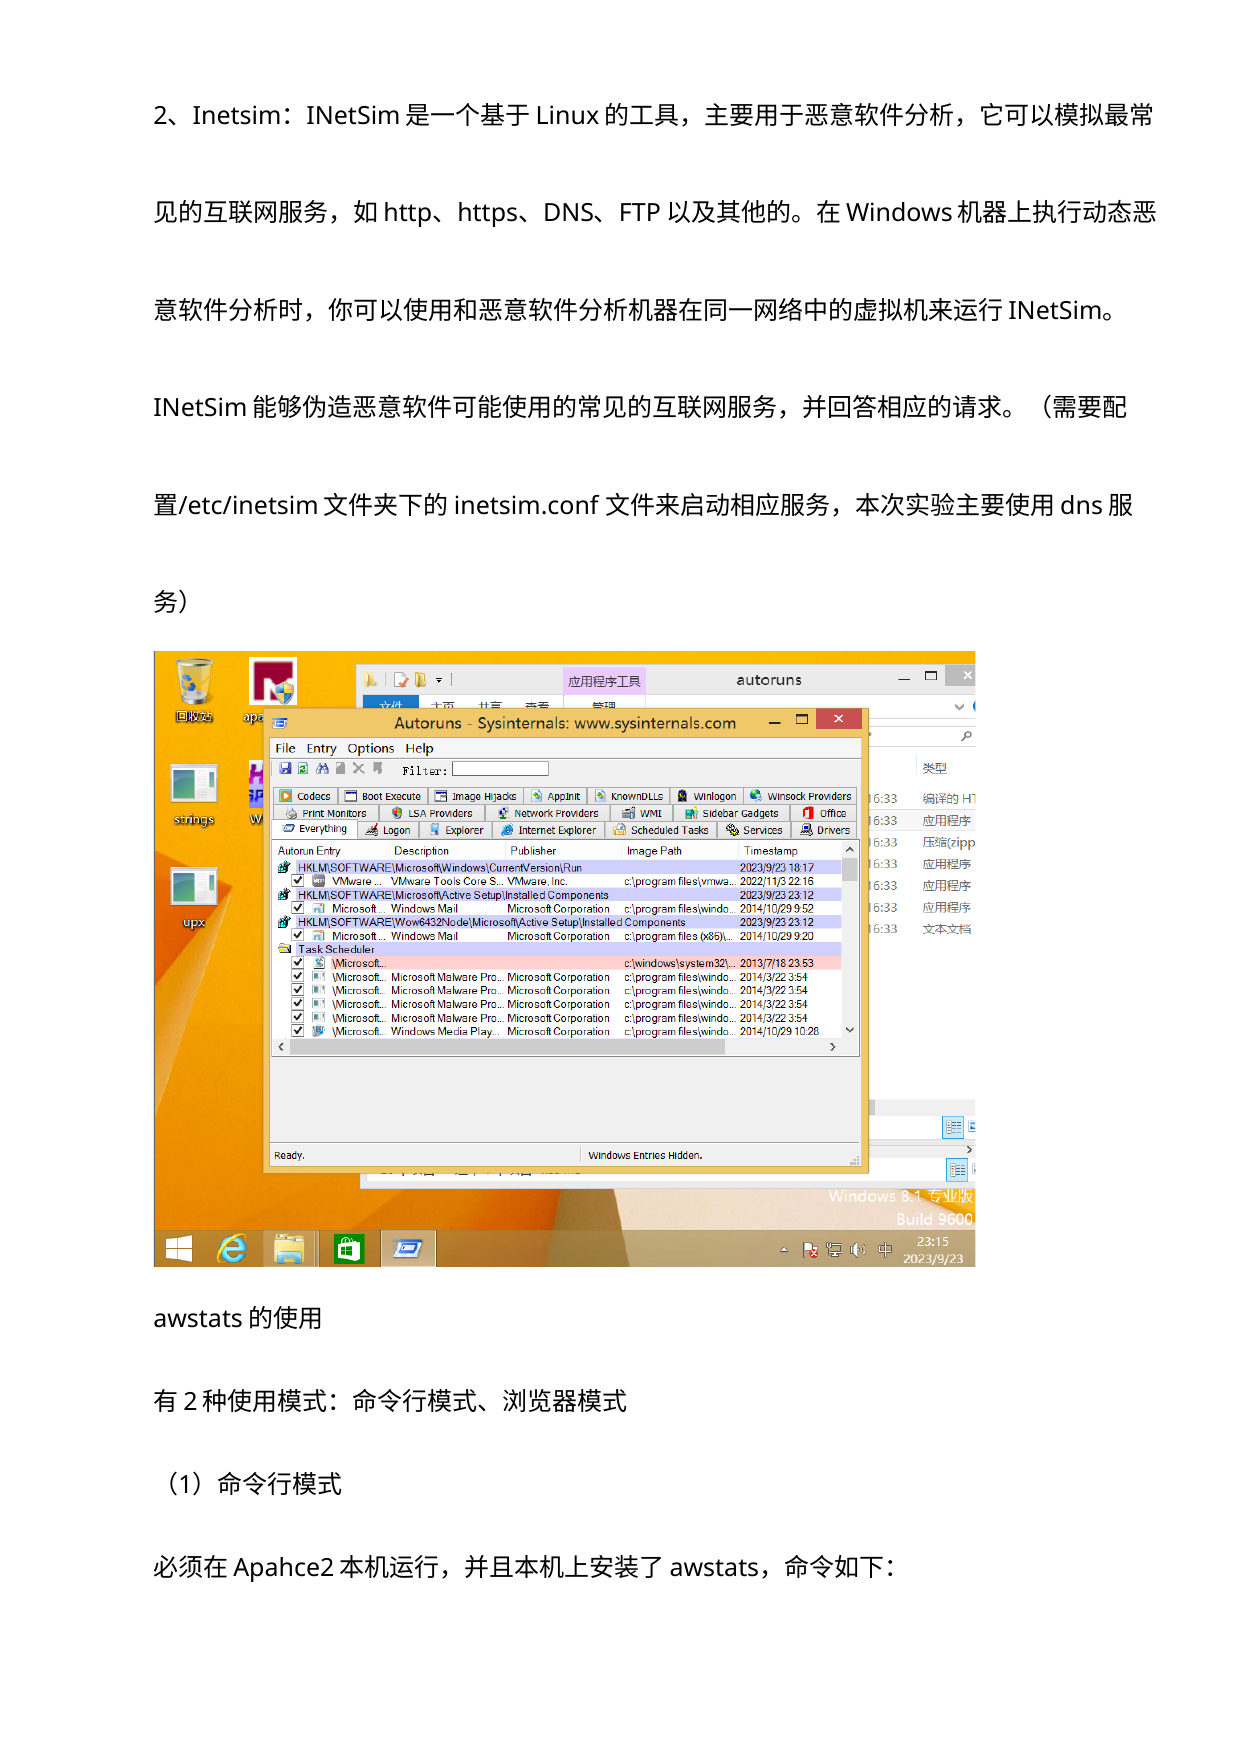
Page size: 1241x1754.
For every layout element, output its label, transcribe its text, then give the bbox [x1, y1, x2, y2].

list 2、Inetsim：INetSim是一个基于Linux的工具，主要用于恶意软件分析，它可以模拟最常见的互联网服务，如http、https、DNS、FTP以及其他的。在Windows机器上执行动态恶意软件分析时，你可以使用和恶意软件分析机器在同一网络中的虚拟机来运行INetSim。 INetSim能够伪造恶意软件可能使用的常见的互联网服务，并回答相应的请求。（需要配置/etc/inetsim文件夹下的inetsim.conf 文件来启动相应服务，本次实验主要使用dns服务） [153, 81, 1165, 633]
list 必须在Apahce2本机运行，并且本机上安装了awstats，命令如下： [153, 1533, 1165, 1598]
list awstats的使用 [153, 1284, 1165, 1349]
list 有2种使用模式：命令行模式、浏览器模式 [153, 1367, 1165, 1432]
picture [153, 651, 976, 1267]
list （1）命令行模式 [153, 1450, 1165, 1515]
